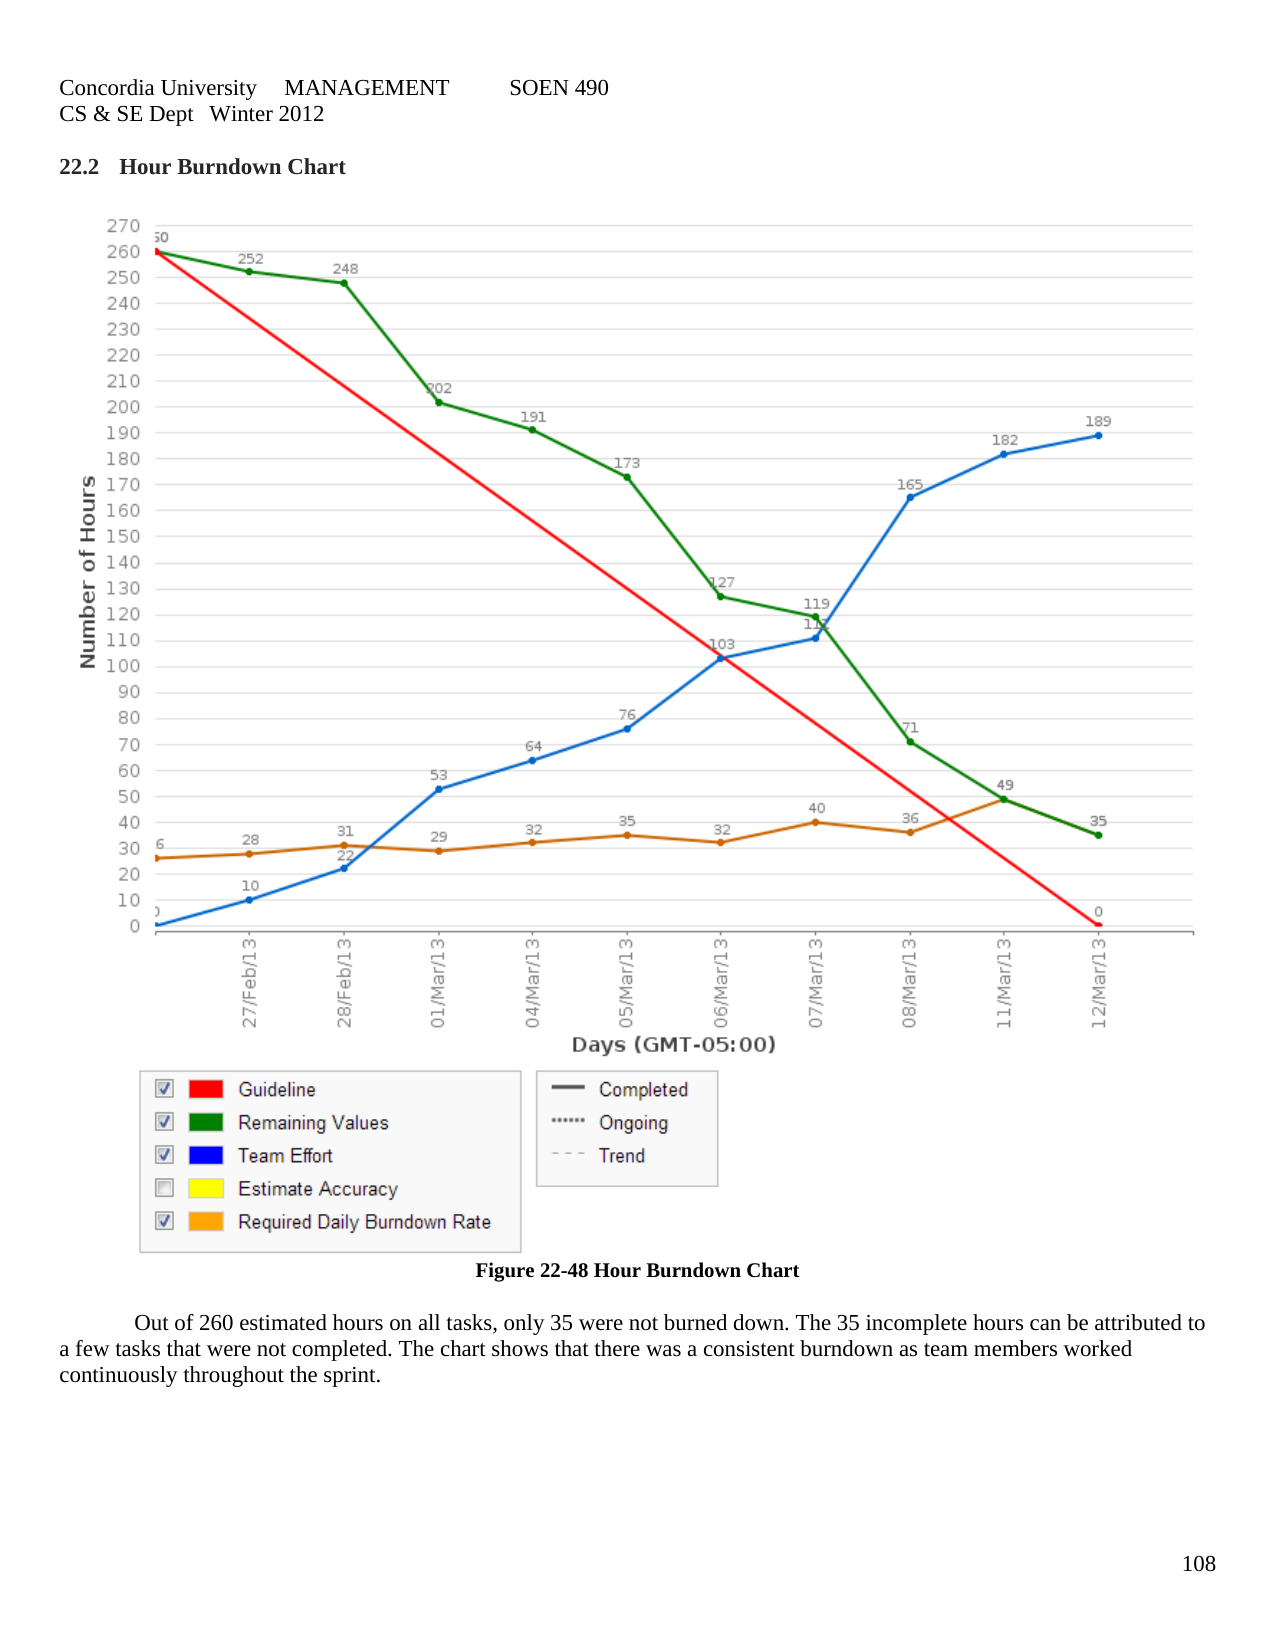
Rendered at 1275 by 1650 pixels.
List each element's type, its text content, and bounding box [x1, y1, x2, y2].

text Out of 260 estimated hours on all tasks, only 35 were not burned down. The 35 incomplete hours can be attributed to a few tasks that were not completed. The chart shows that there was a consistent burndown as team members worked continuously throughout the sprint. [59, 1309, 1216, 1388]
picture [59, 205, 1216, 1259]
subtitle Hour Burndown Chart [59, 153, 1216, 179]
